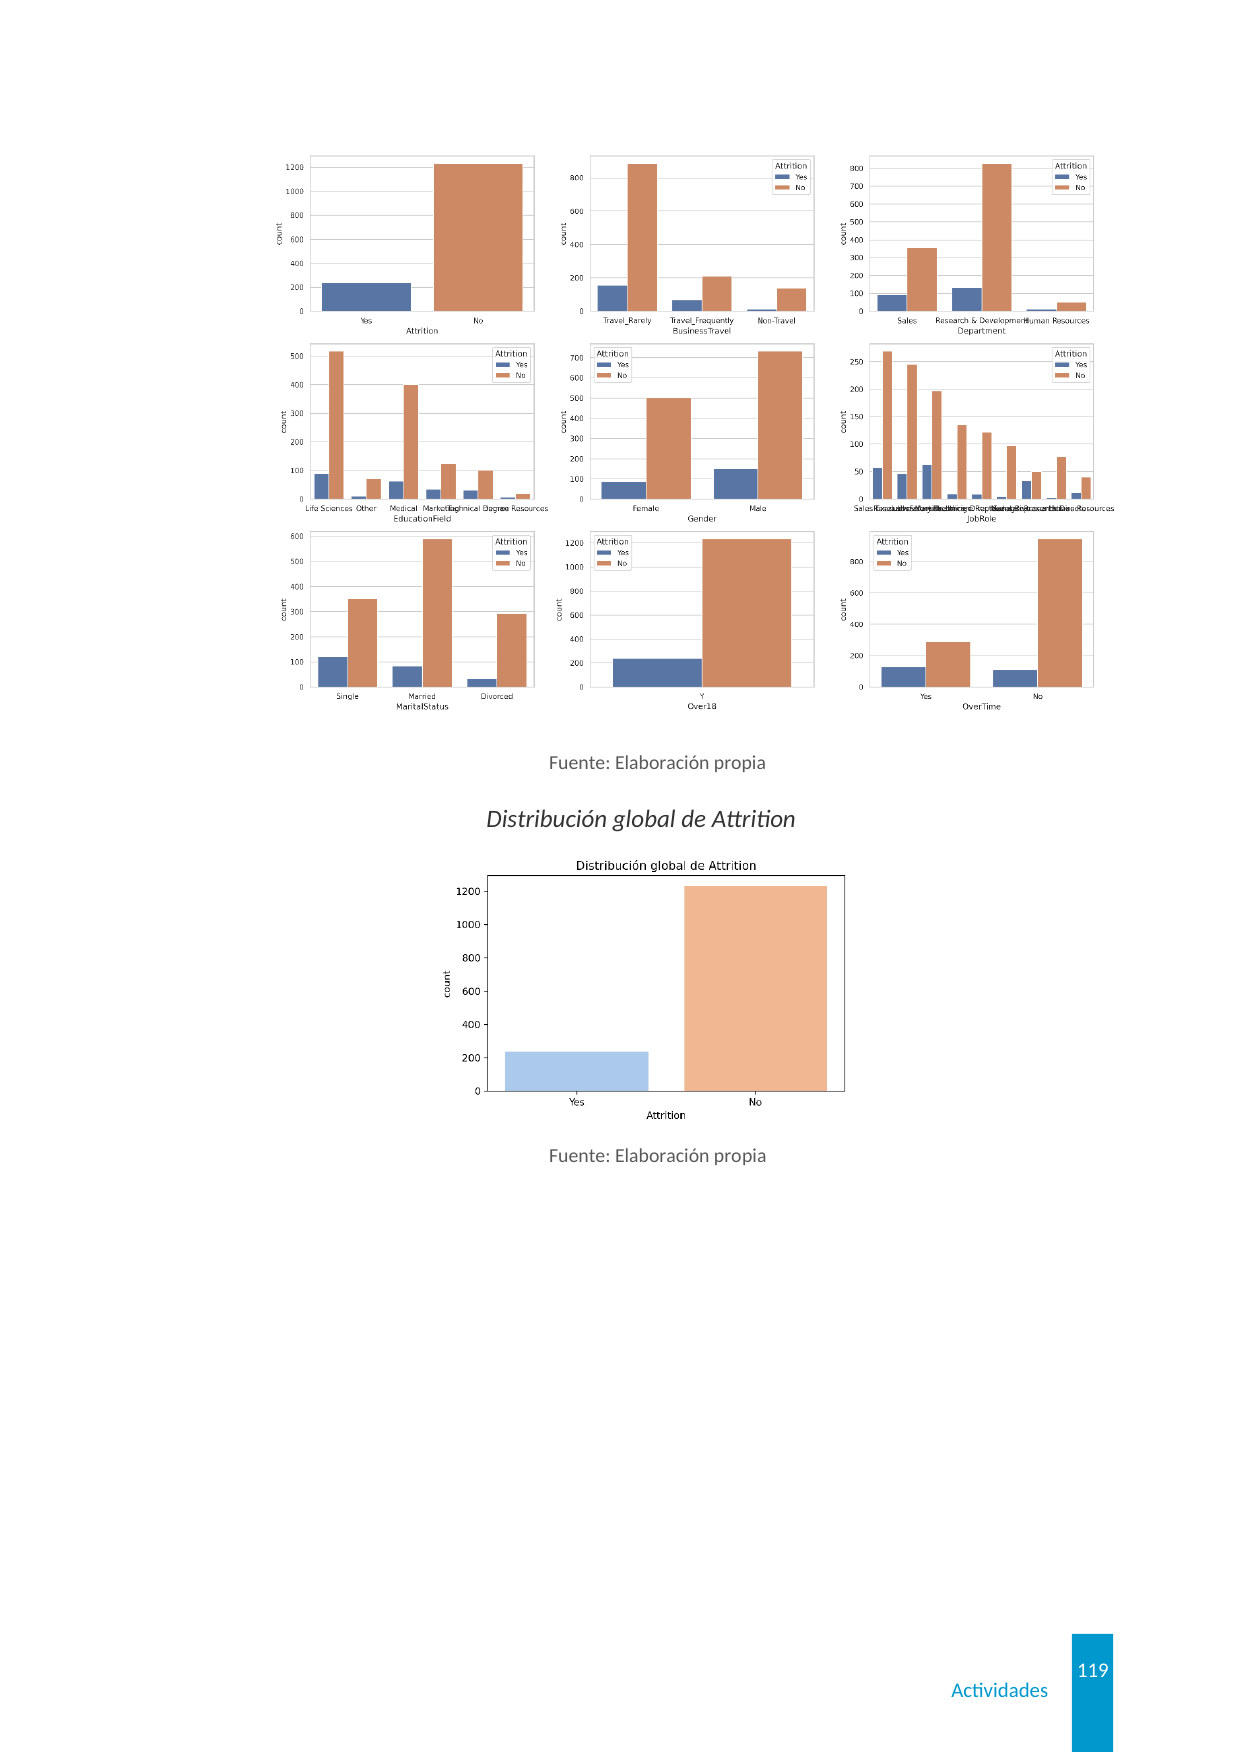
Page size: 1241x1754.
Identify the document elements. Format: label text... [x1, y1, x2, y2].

text Fuente: Elaboración propia [267, 750, 1048, 774]
picture [431, 849, 850, 1128]
text Fuente: Elaboración propia [267, 1143, 1048, 1167]
picture [267, 147, 1124, 719]
list Distribución global de Attrition [236, 803, 1048, 834]
